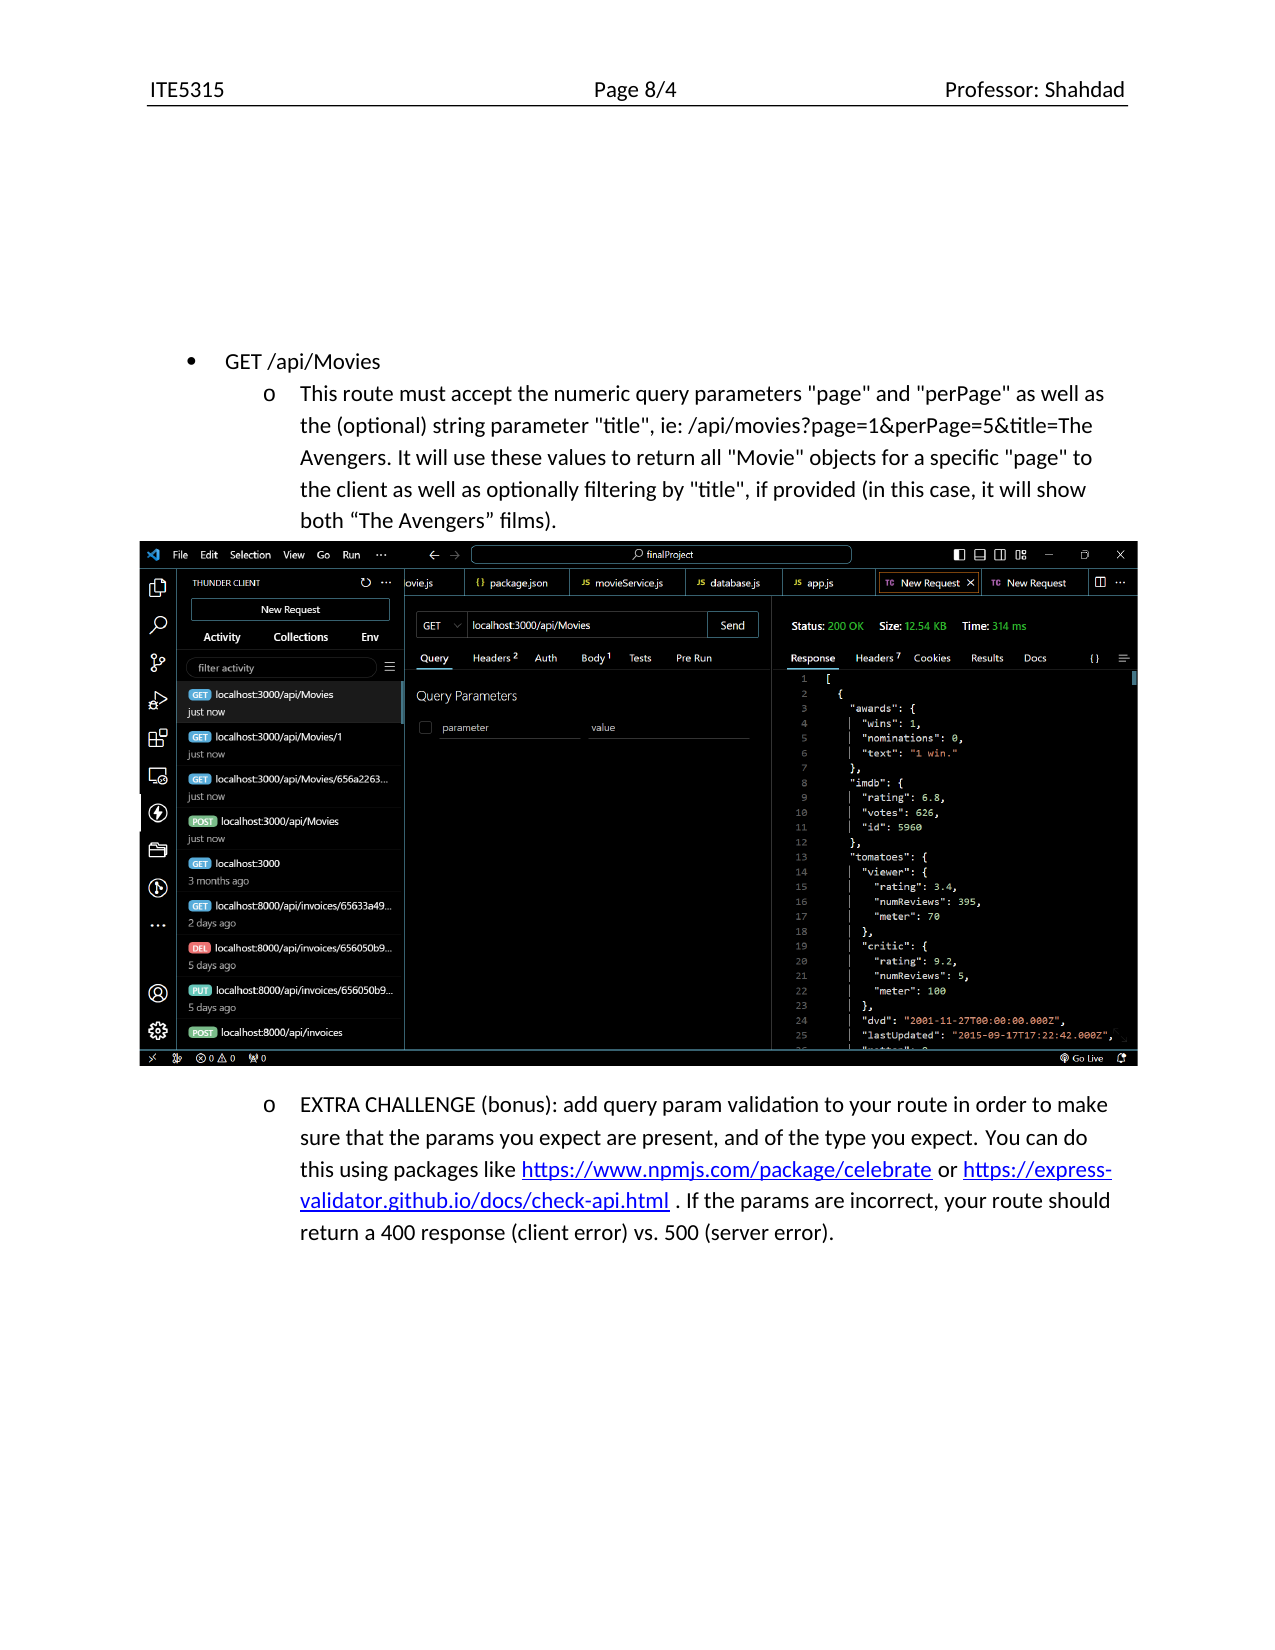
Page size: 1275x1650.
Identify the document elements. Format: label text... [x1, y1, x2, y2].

list GET /api/Movies [187, 347, 1137, 375]
picture [139, 541, 1138, 1066]
list This route must accept the numeric query parameters "page" and "perPage" as well as the (optional) string parameter "title", ie: /api/movies?page=1&perPage=5&title=The Avengers. It will use these values to return all "Movie" objects for a specific "page" to the client as well as optionally filtering by "title", if provided (in this case, it will show both “The Avengers” films). [262, 379, 1106, 534]
list EXTRA CHALLENGE (bonus): add query param validation to your route in order to make sure that the params you expect are present, and of the type you expect. You can do this using packages like https://www.npmjs.com/package/celebrate or https://express- validator.github.io/docs/check-api.html . If the params are incorrect, your route should return a 400 response (client error) vs. 500 (server error). [262, 1090, 1119, 1246]
